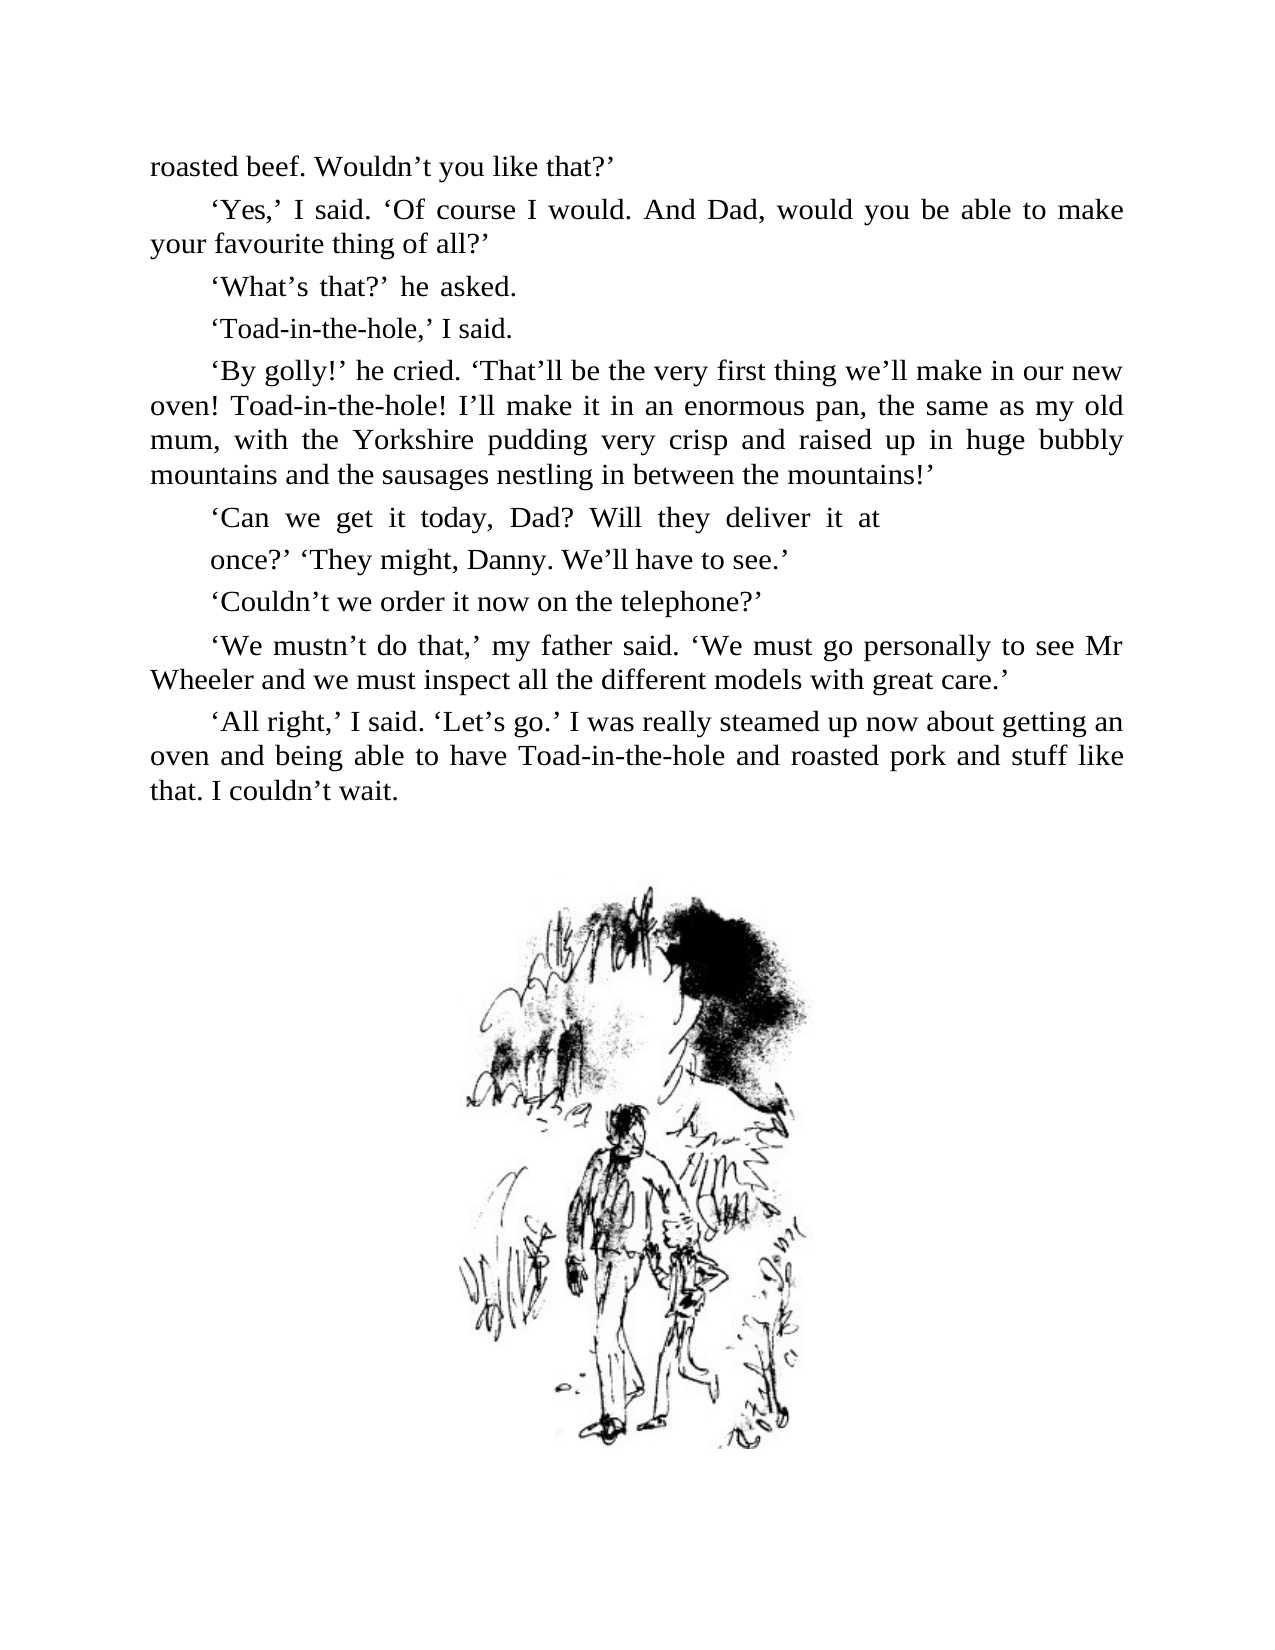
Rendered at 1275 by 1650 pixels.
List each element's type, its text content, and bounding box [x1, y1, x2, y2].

text ‘All right,’ I said. ‘Let’s go.’ I was really steamed up now about getting an oven and being able to have Toad-in-the-hole and roasted pork and stuff like that. I couldn’t wait. [150, 704, 1125, 807]
text ‘Can we get it today, Dad? Will they deliver it at once?’ ‘They might, Danny. We’ll have to see.’ [210, 500, 880, 576]
text ‘What’s that?’ he asked. ‘Toad-in-the-hole,’ I said. [210, 269, 517, 345]
picture [458, 872, 814, 1449]
text ‘By golly!’ he cried. ‘That’ll be the very first thing we’ll make in our new oven! Toad-in-the-hole! I’ll make it in an enormous pan, the same as my old mum, with the Yorkshire pudding very crisp and raised up in huge bubbly mountains and the sausages nestling in between the mountains!’ [150, 353, 1125, 491]
text ‘We mustn’t do that,’ my father said. ‘We must go personally to see Mr Wheeler and we must inspect all the different models with great care.’ [150, 628, 1124, 696]
text ‘Couldn’t we order it now on the telephone?’ [210, 584, 1137, 618]
text ‘Yes,’ I said. ‘Of course I would. And Dad, would you be able to make your favourite thing of all?’ [150, 192, 1125, 260]
text roasted beef. Wouldn’t you like that?’ [150, 149, 1137, 183]
